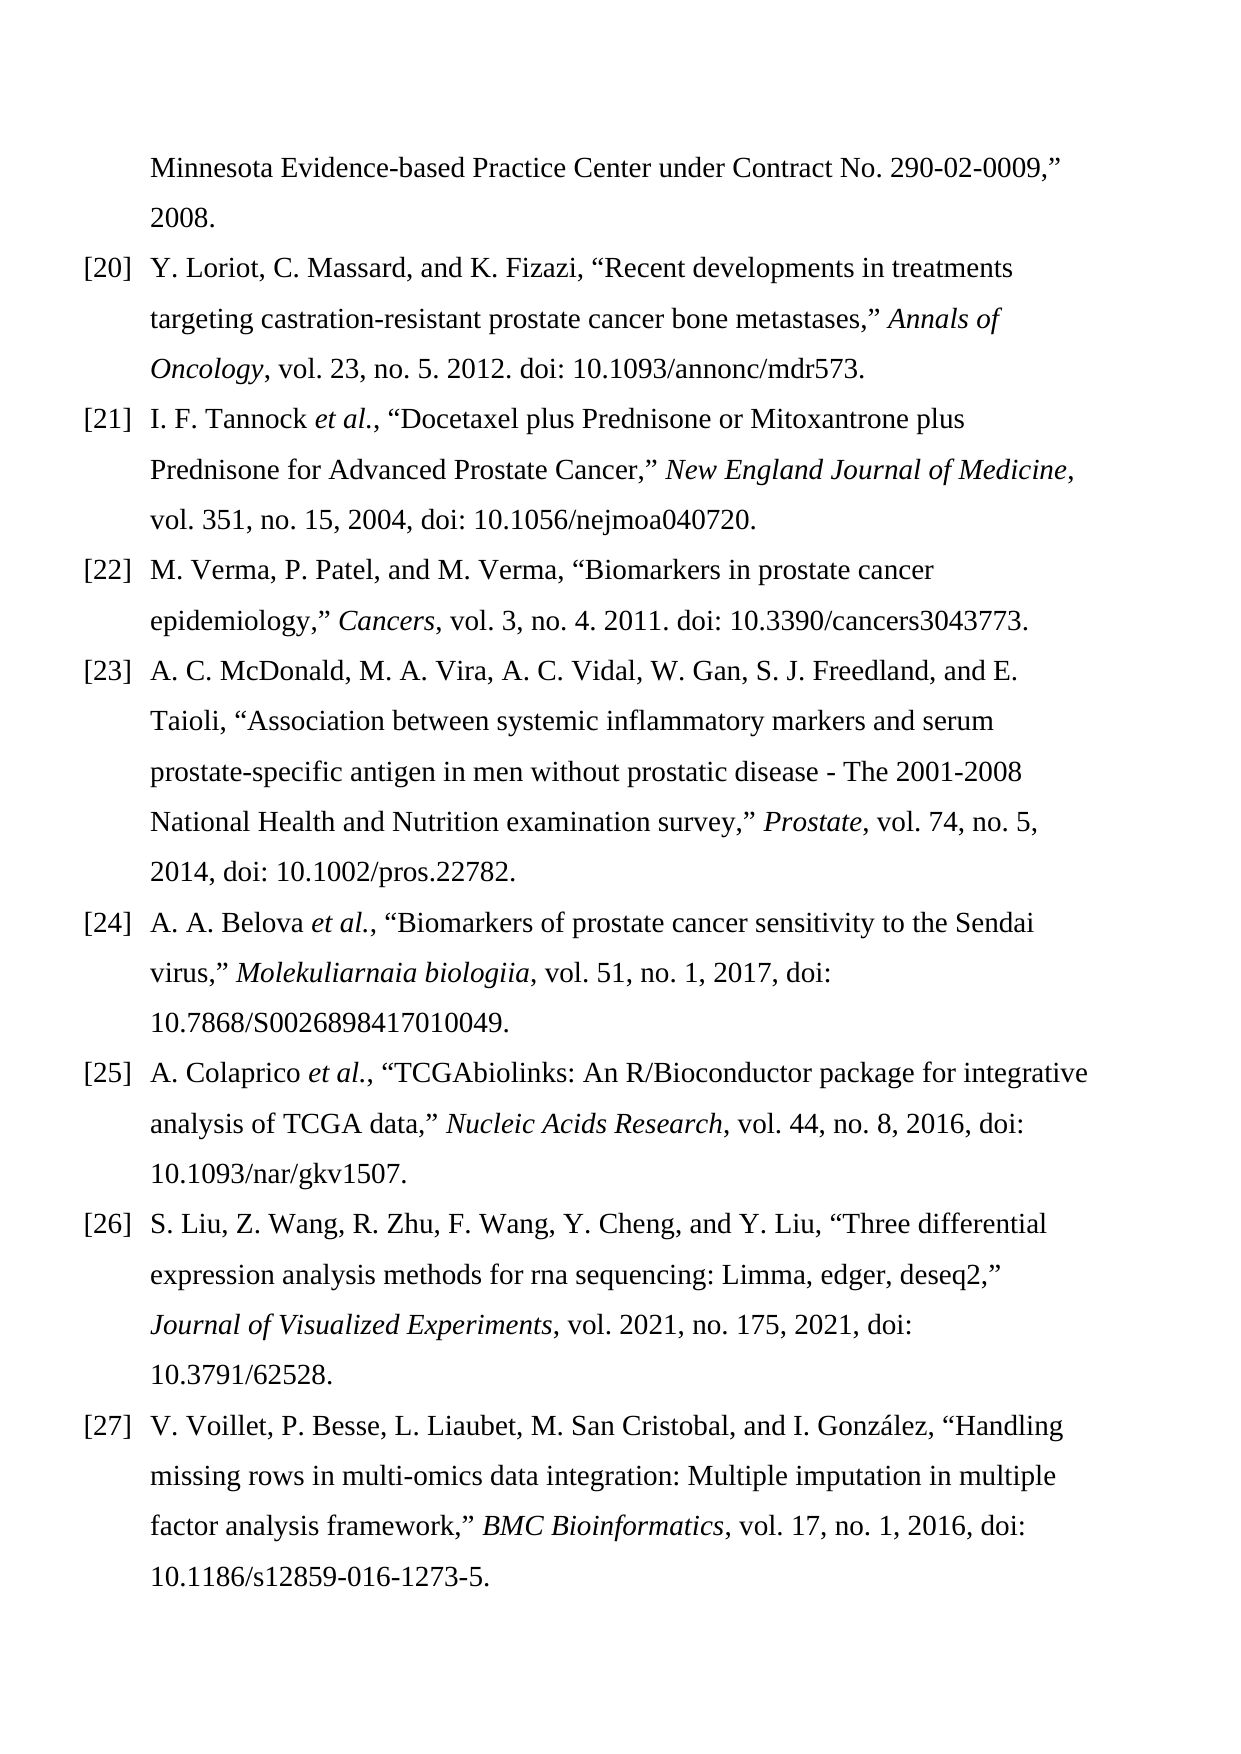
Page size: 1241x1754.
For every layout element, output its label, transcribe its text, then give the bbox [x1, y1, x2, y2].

text [21] I. F. Tannock et al., “Docetaxel plus Prednisone or Mitoxantrone plus Prednisone for Advanced Prostate Cancer,” New England Journal of Medicine, vol. 351, no. 15, 2004, doi: 10.1056/nejmoa040720. [83, 402, 1090, 536]
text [83, 150, 1090, 234]
text [24] A. A. Belova et al., “Biomarkers of prostate cancer sensitivity to the Sendai virus,” Molekuliarnaia biologiia, vol. 51, no. 1, 2017, doi: 10.7868/S0026898417010049. [83, 905, 1090, 1039]
text [26] S. Liu, Z. Wang, R. Zhu, F. Wang, Y. Cheng, and Y. Liu, “Three differential expression analysis methods for rna sequencing: Limma, edger, deseq2,” Journal of Visualized Experiments, vol. 2021, no. 175, 2021, doi: 10.3791/62528. [83, 1207, 1090, 1391]
text [25] A. Colaprico et al., “TCGAbiolinks: An R/Bioconductor package for integrative analysis of TCGA data,” Nucleic Acids Research, vol. 44, no. 8, 2016, doi: 10.1093/nar/gkv1507. [83, 1056, 1090, 1190]
text [27] V. Voillet, P. Besse, L. Liaubet, M. San Cristobal, and I. González, “Handling missing rows in multi-omics data integration: Multiple imputation in multiple factor analysis framework,” BMC Bioinformatics, vol. 17, no. 1, 2016, doi: 10.1186/s12859-016-1273-5. [83, 1408, 1090, 1592]
text [20] Y. Loriot, C. Massard, and K. Fizazi, “Recent developments in treatments targeting castration-resistant prostate cancer bone metastases,” Annals of Oncology, vol. 23, no. 5. 2012. doi: 10.1093/annonc/mdr573. [83, 251, 1090, 385]
text [23] A. C. McDonald, M. A. Vira, A. C. Vidal, W. Gan, S. J. Freedland, and E. Taioli, “Association between systemic inflammatory markers and serum prostate-specific antigen in men without prostatic disease - The 2001-2008 National Health and Nutrition examination survey,” Prostate, vol. 74, no. 5, 2014, doi: 10.1002/pros.22782. [83, 653, 1090, 888]
text [22] M. Verma, P. Patel, and M. Verma, “Biomarkers in prostate cancer epidemiology,” Cancers, vol. 3, no. 4. 2011. doi: 10.3390/cancers3043773. [83, 552, 1090, 636]
